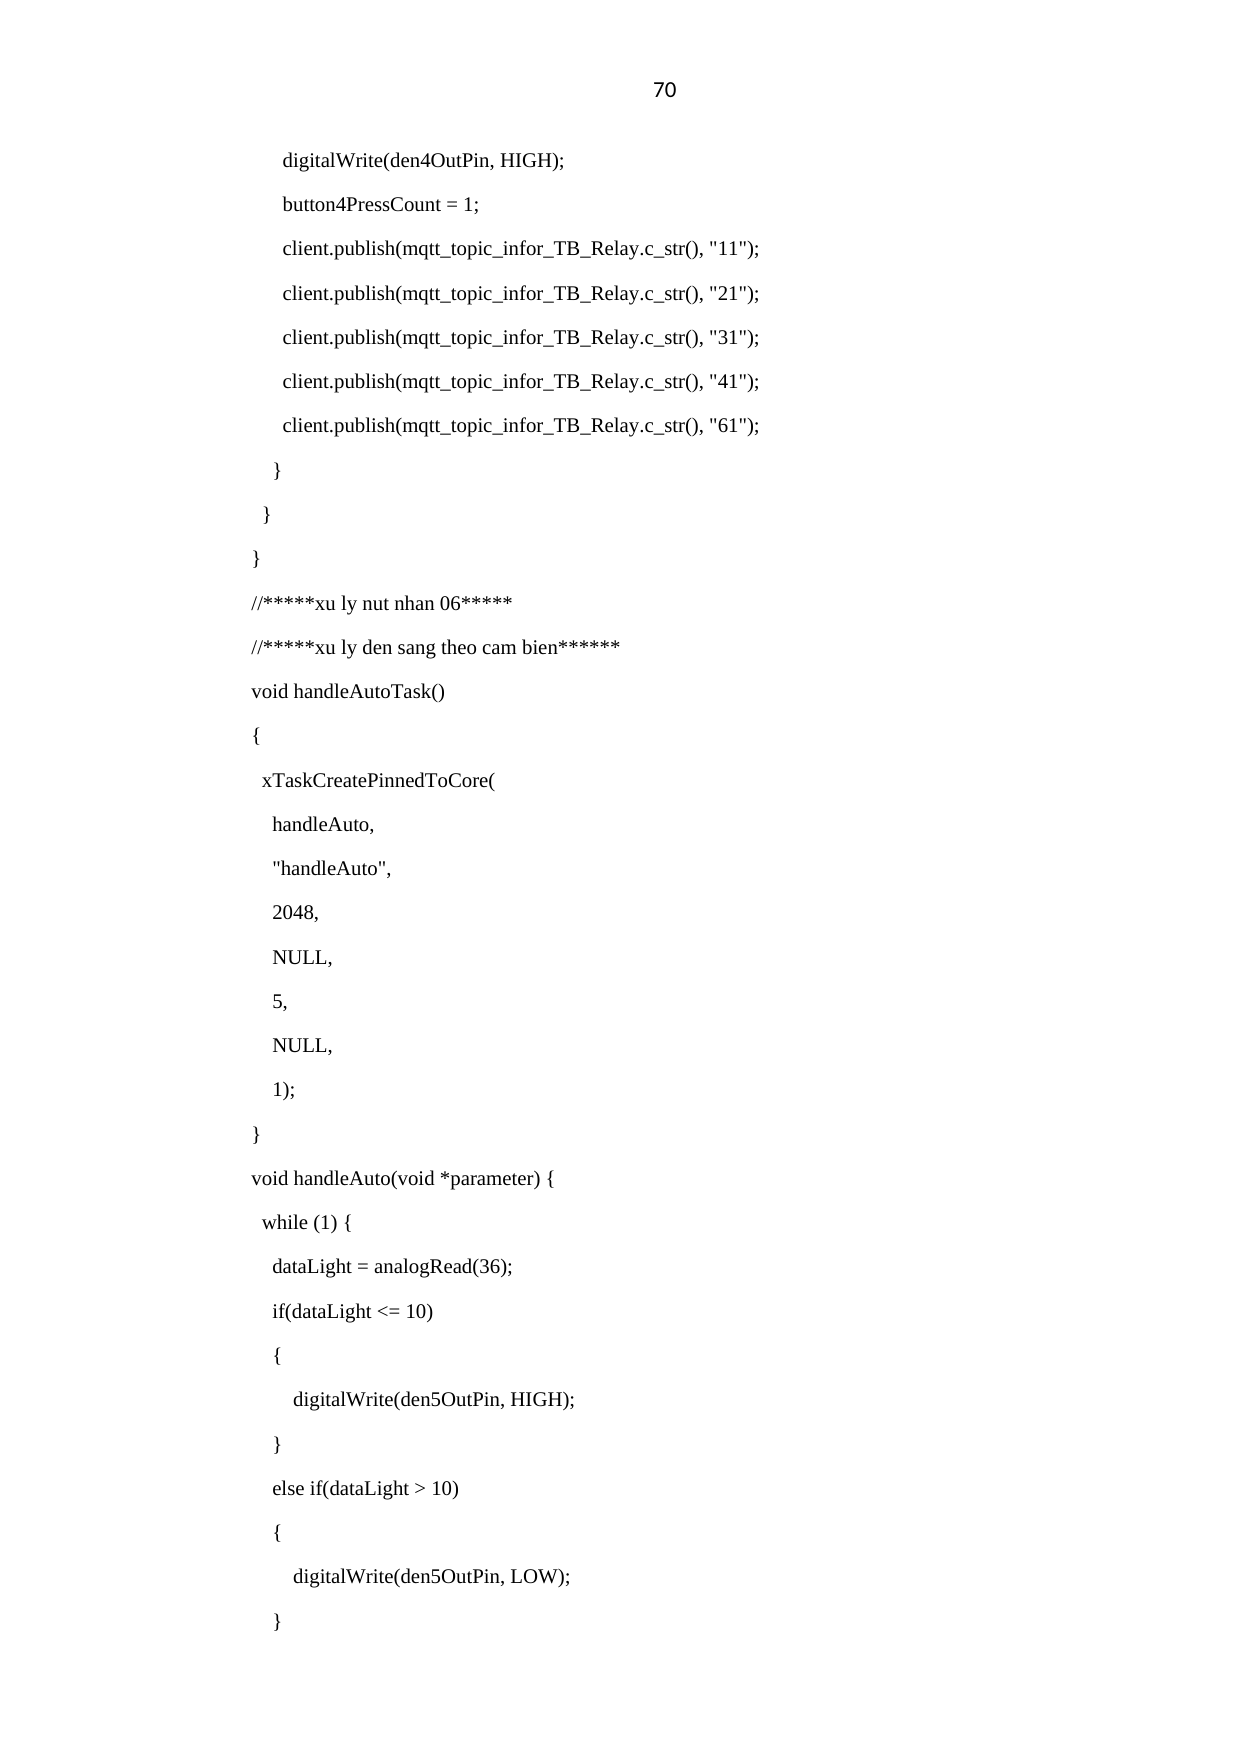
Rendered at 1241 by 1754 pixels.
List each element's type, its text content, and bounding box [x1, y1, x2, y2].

text xTaskCreatePinnedToCore( [207, 767, 1122, 792]
text client.publish(mqtt_topic_infor_TB_Relay.c_str(), "31"); [207, 325, 1122, 349]
text while (1) { [207, 1210, 1122, 1234]
text void handleAuto(void *parameter) { [207, 1166, 1122, 1190]
text client.publish(mqtt_topic_infor_TB_Relay.c_str(), "61"); [207, 413, 1122, 437]
text dataLight = analogRead(36); [207, 1254, 1122, 1278]
text digitalWrite(den5OutPin, LOW); [207, 1564, 1122, 1588]
text //*****xu ly nut nhan 06***** [207, 590, 1122, 614]
text 1); [207, 1077, 1122, 1101]
text } [207, 1432, 1122, 1456]
text { [207, 1343, 1122, 1367]
text handleAuto, [207, 812, 1122, 836]
text client.publish(mqtt_topic_infor_TB_Relay.c_str(), "41"); [207, 369, 1122, 393]
text } [207, 458, 1122, 482]
text } [207, 1122, 1122, 1146]
text } [207, 502, 1122, 526]
text else if(dataLight > 10) [207, 1476, 1122, 1500]
text { [207, 1520, 1122, 1544]
text if(dataLight <= 10) [207, 1299, 1122, 1323]
text digitalWrite(den4OutPin, HIGH); [207, 148, 1122, 172]
text client.publish(mqtt_topic_infor_TB_Relay.c_str(), "21"); [207, 281, 1122, 304]
text digitalWrite(den5OutPin, HIGH); [207, 1387, 1122, 1411]
text { [207, 723, 1122, 747]
text 5, [207, 989, 1122, 1013]
text } [207, 1609, 1122, 1633]
text client.publish(mqtt_topic_infor_TB_Relay.c_str(), "11"); [207, 236, 1122, 260]
text //*****xu ly den sang theo cam bien****** [207, 635, 1122, 659]
text "handleAuto", [207, 856, 1122, 880]
text 2048, [207, 900, 1122, 924]
text void handleAutoTask() [207, 679, 1122, 703]
text button4PressCount = 1; [207, 192, 1122, 216]
text NULL, [207, 1033, 1122, 1057]
text } [207, 546, 1122, 570]
text NULL, [207, 944, 1122, 969]
